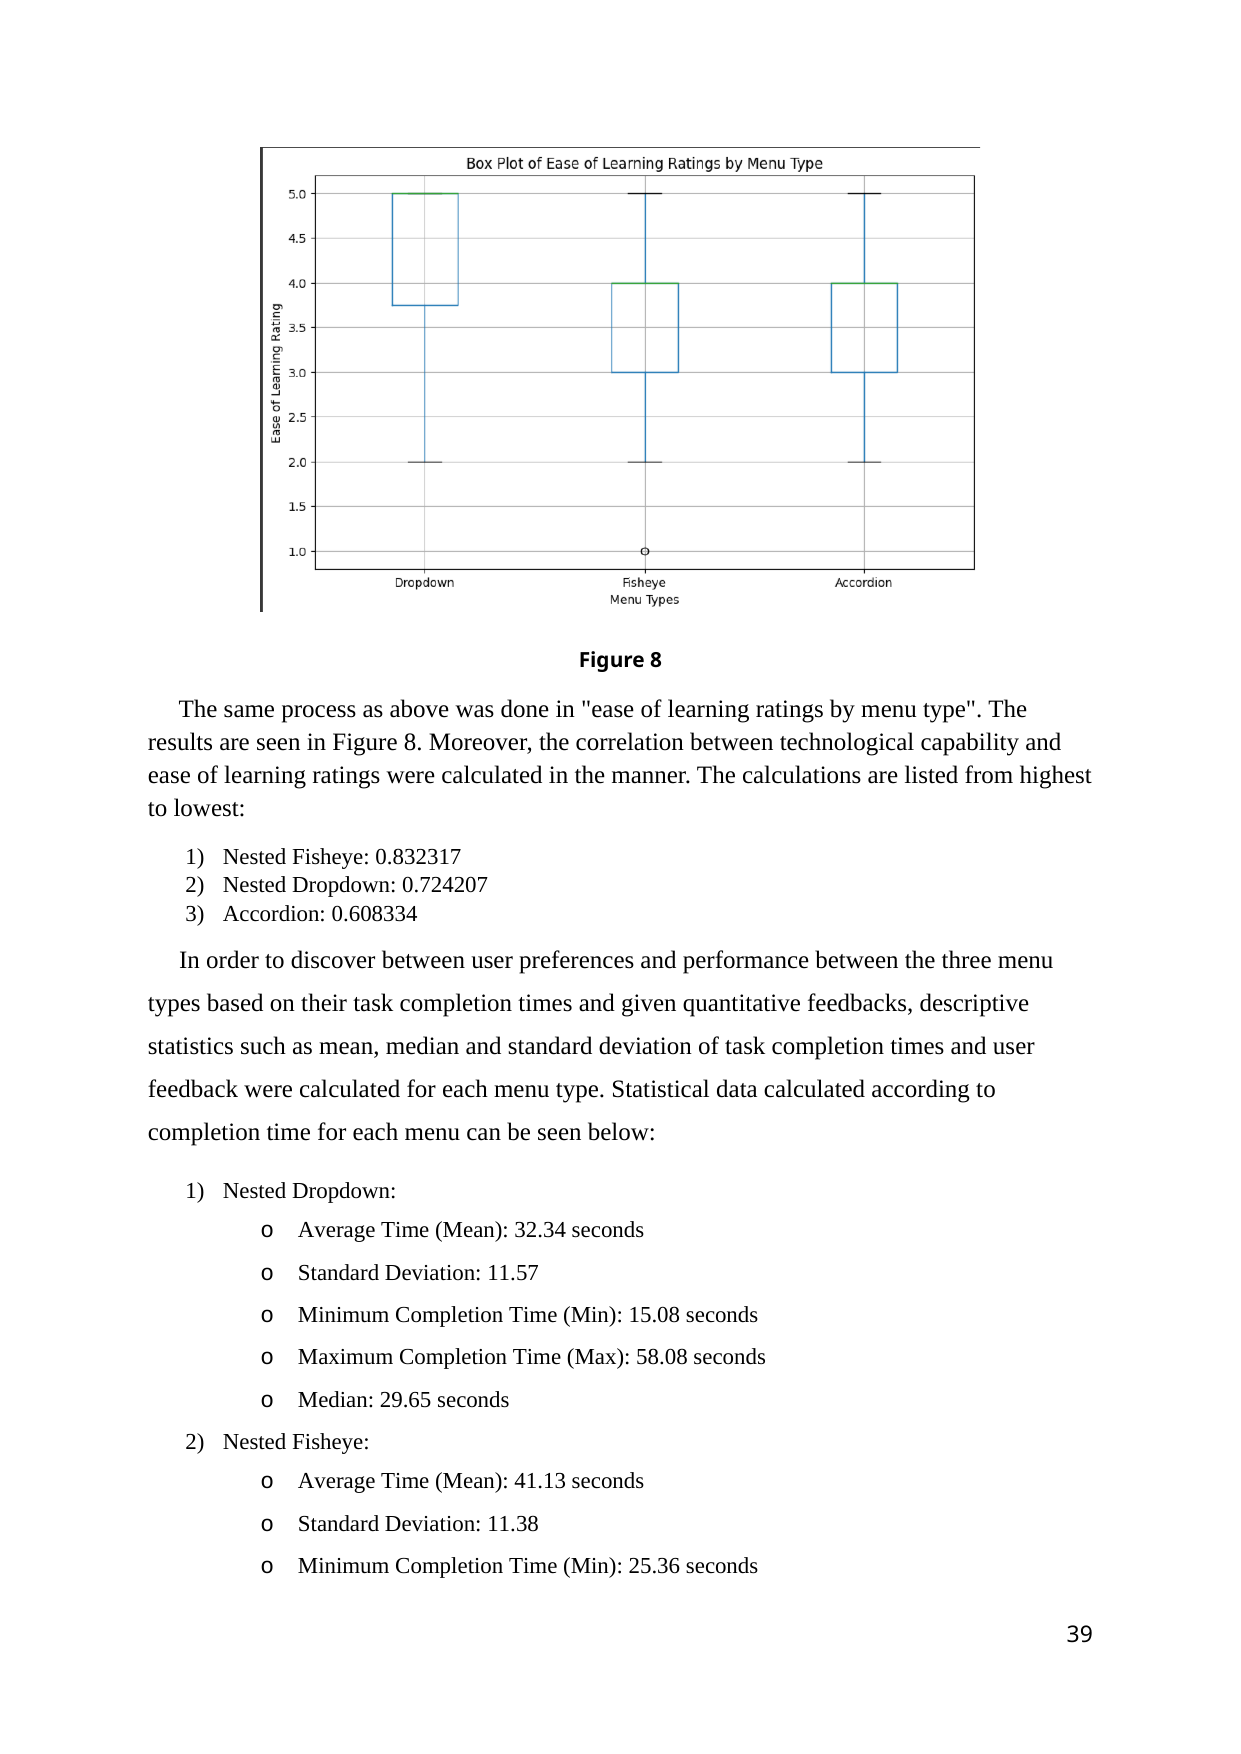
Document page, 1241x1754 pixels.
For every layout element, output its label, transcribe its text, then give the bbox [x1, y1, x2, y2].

list Average Time (Mean): 41.13 seconds [260, 1467, 1093, 1496]
list Nested Dropdown: [185, 1177, 1093, 1203]
list Nested Dropdown: 0.724207 [185, 871, 1093, 898]
list Maximum Completion Time (Max): 58.08 seconds [260, 1343, 1093, 1372]
list Nested Fisheye: 0.832317 [185, 843, 1093, 869]
picture [260, 147, 981, 612]
list Minimum Completion Time (Min): 25.36 seconds [260, 1552, 1093, 1580]
list Standard Deviation: 11.57 [260, 1259, 1093, 1287]
list Average Time (Mean): 32.34 seconds [260, 1217, 1093, 1245]
list Minimum Completion Time (Min): 15.08 seconds [260, 1301, 1093, 1329]
text The same process as above was done in "ease of learning ratings by menu type". The results are seen in Figure 8. Moreover, the correlation between technological capability and ease of learning ratings were calculated in the manner. The calculations are listed from highest to lowest: [148, 694, 1093, 822]
list Nested Fisheye: [185, 1428, 1093, 1454]
list Standard Deviation: 11.38 [260, 1510, 1093, 1538]
list Median: 29.65 seconds [260, 1386, 1093, 1414]
list Accordion: 0.608334 [185, 900, 1093, 926]
text In order to discover between user preferences and performance between the three menu types based on their task completion times and given quantitative feedbacks, descriptive statistics such as mean, median and standard deviation of task completion times and user feedback were calculated for each menu type. Statistical data calculated according to completion time for each menu can be seen below: [148, 945, 1093, 1146]
text Figure 8 [148, 645, 1093, 673]
